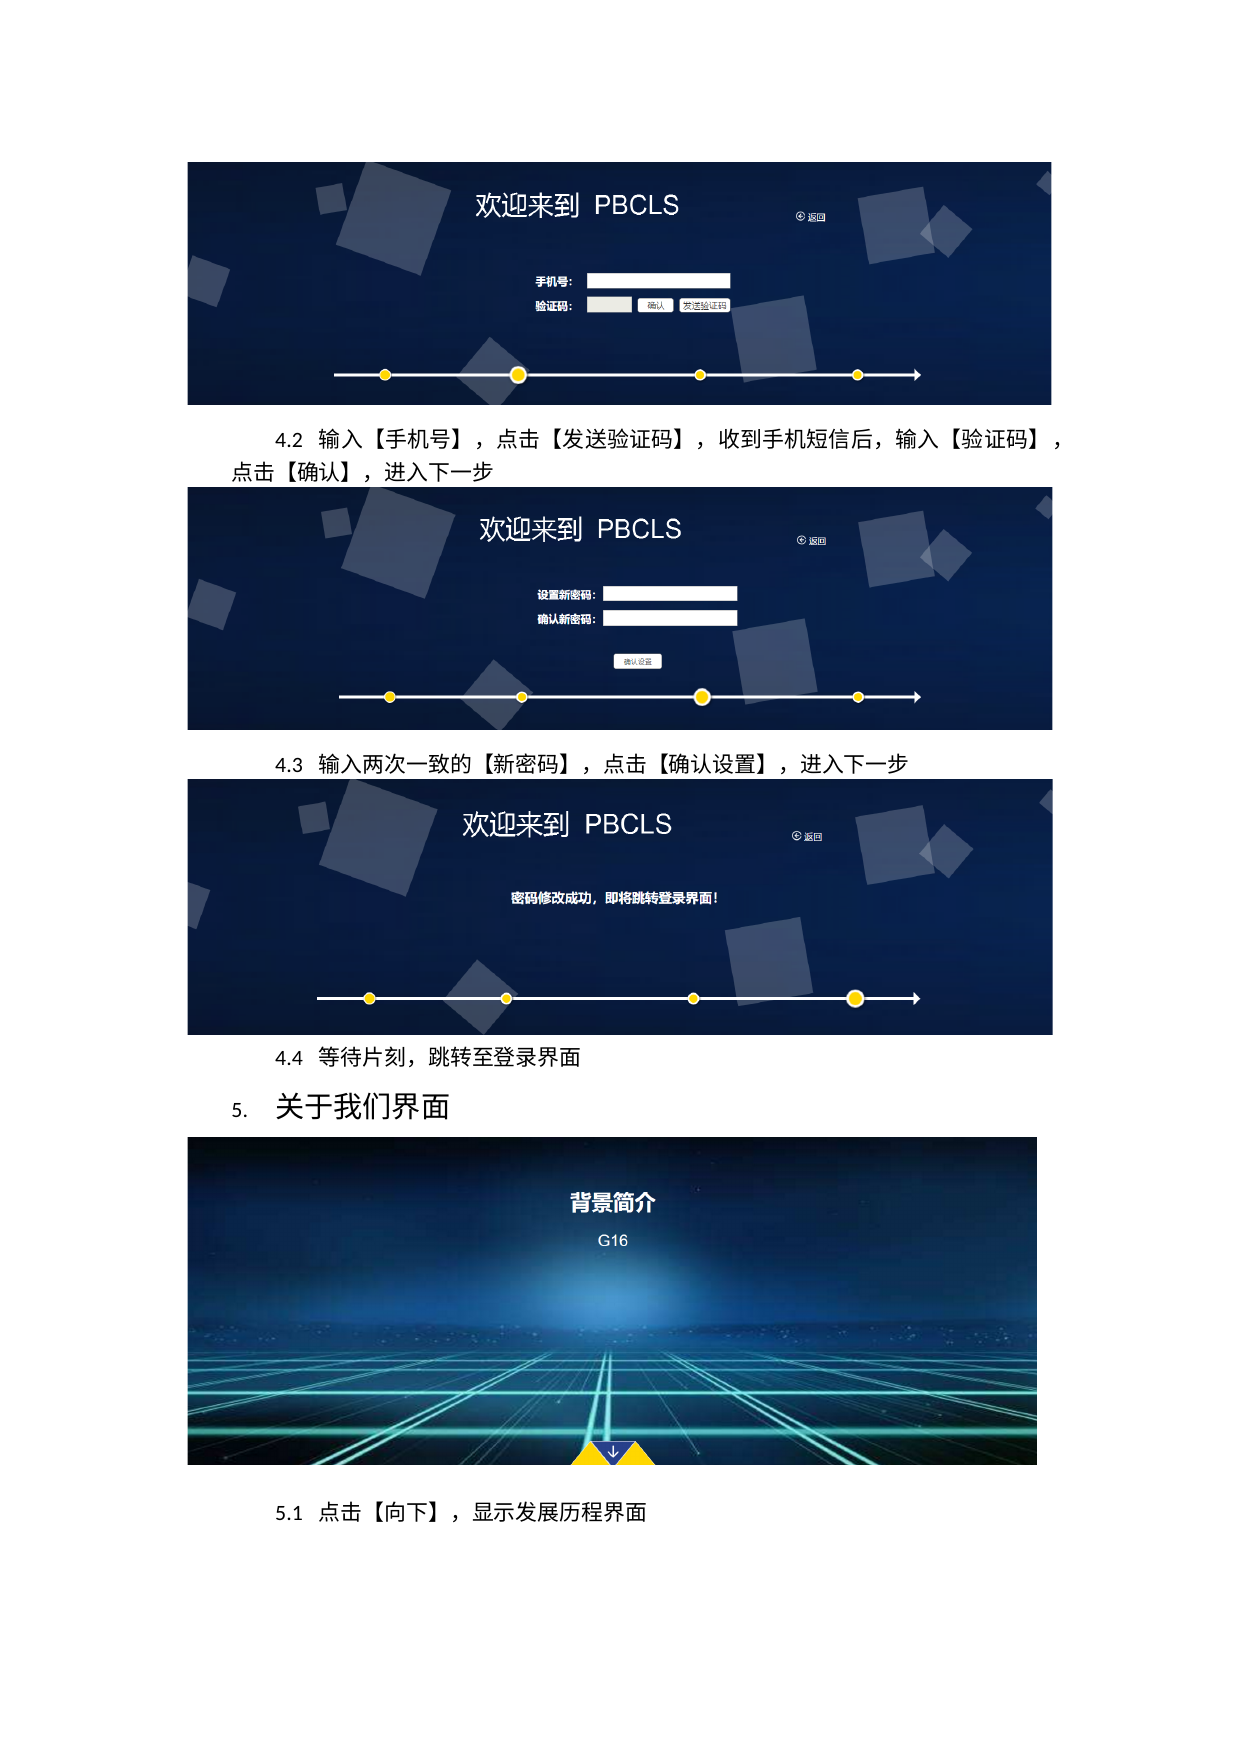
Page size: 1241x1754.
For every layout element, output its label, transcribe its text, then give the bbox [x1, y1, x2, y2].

picture [187, 779, 1053, 1035]
list 4.2 输入【手机号】，点击【发送验证码】，收到手机短信后，输入【验证码】，点击【确认】，进入下一步 [231, 422, 1053, 487]
list 关于我们界面 [231, 1072, 1053, 1137]
list 4.4 等待片刻，跳转至登录界面 [231, 1039, 1053, 1072]
list 5.1 点击【向下】，显示发展历程界面 [231, 1494, 1053, 1527]
picture [187, 162, 1052, 405]
picture [187, 487, 1053, 730]
list 4.3 输入两次一致的【新密码】，点击【确认设置】，进入下一步 [231, 747, 1053, 779]
picture [187, 1137, 1037, 1465]
